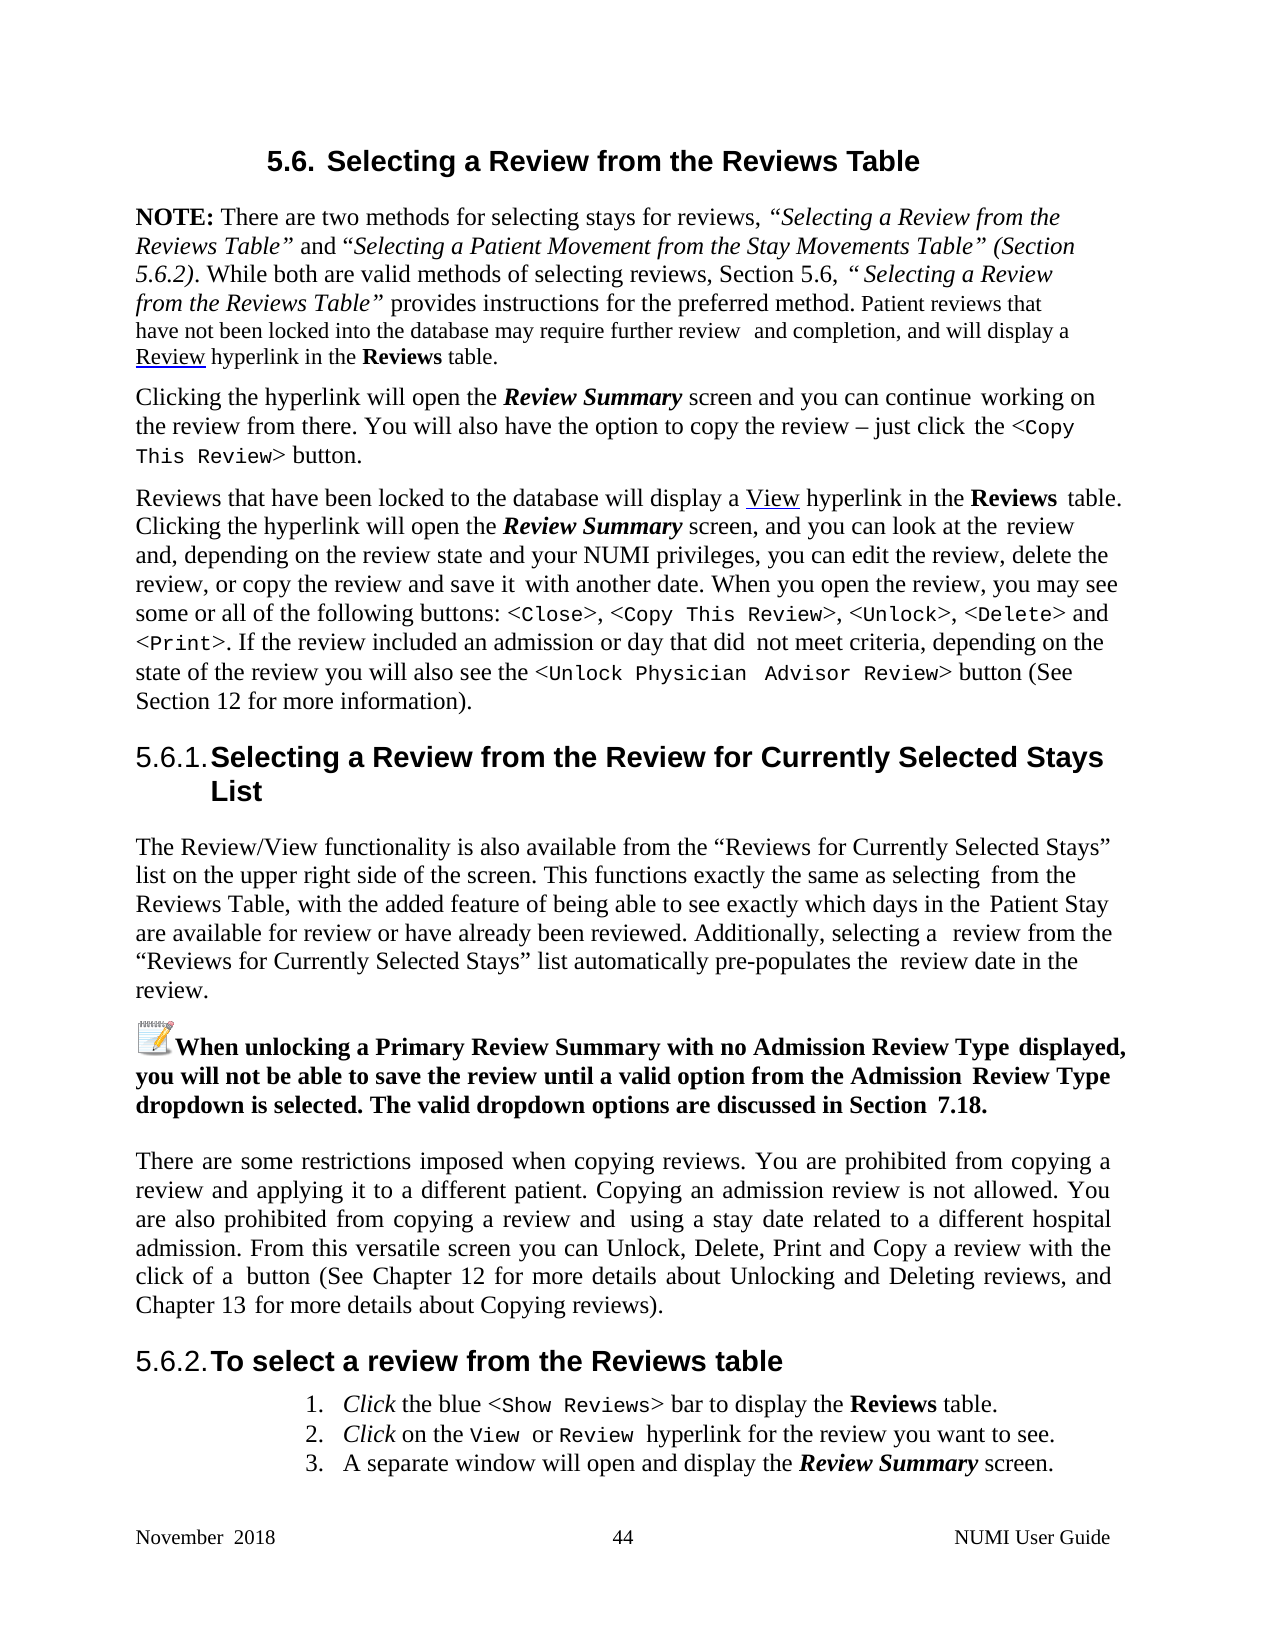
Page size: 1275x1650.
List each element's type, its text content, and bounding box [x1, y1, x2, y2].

text Clicking the hyperlink will open the Review Summary screen and you can continue working on the review from there. You will also have the option to copy the review – just click the <Copy This Review> button. [135, 382, 1128, 470]
text The Review/View functionality is also available from the “Reviews for Currently Selected Stays” list on the upper right side of the screen. This functions exactly the same as selecting from the Reviews Table, with the added feature of being able to see exactly which days in the Patient Stay are available for review or have already been reviewed. Additionally, selecting a review from the “Reviews for Currently Selected Stays” list automatically pre-populates the review date in the review. [135, 832, 1139, 1004]
list A separate window will open and display the Review Summary screen. [305, 1448, 1073, 1477]
list Click on the View or Review hyperlink for the review you want to see. [305, 1419, 1139, 1448]
picture [135, 1016, 175, 1056]
text Reviews that have been locked to the database will display a View hyperlink in the Reviews table. Clicking the hyperlink will open the Review Summary screen, and you can look at the review and, depending on the review state and your NUMI privileges, you can edit the review, delete the review, or copy the review and save it with another date. When you open the review, you may see some or all of the following buttons: <Close>, <Copy This Review>, <Unlock>, <Delete> and <Print>. If the review included an admission or day that did not meet criteria, depending on the state of the review you will also see the <Unlock Physician Advisor Review> button (See Section 12 for more information). [135, 483, 1122, 715]
subtitle Selecting a Review from the Review for Currently Selected Stays List [135, 740, 1139, 807]
text When unlocking a Primary Review Summary with no Admission Review Type displayed, you will not be able to save the review until a valid option from the Admission Review Type dropdown is selected. The valid dropdown options are discussed in Section 7.18. [135, 1016, 1139, 1118]
text NOTE: There are two methods for selecting stays for reviews, “Selecting a Review from the Reviews Table” and “Selecting a Patient Movement from the Stay Movements Table” (Section 5.6.2). While both are valid methods of selecting reviews, Section 5.6, “Selecting a Review from the Reviews Table” provides instructions for the preferred method. Patient reviews that have not been locked into the database may require further review and completion, and will display a Review hyperlink in the Reviews table. [135, 202, 1086, 370]
subtitle Selecting a Review from the Reviews Table [267, 144, 1139, 177]
subtitle To select a review from the Reviews table [135, 1344, 1139, 1377]
list Click the blue <Show Reviews> bar to display the Reviews table. [305, 1390, 1139, 1418]
text There are some restrictions imposed when copying reviews. You are prohibited from copying a review and applying it to a different patient. Copying an admission review is not allowed. You are also prohibited from copying a review and using a stay date related to a different hospital admission. From this versatile screen you can Unlock, Delete, Print and Copy a review with the click of a button (See Chapter 12 for more details about Unlocking and Deleting reviews, and Chapter 13 for more details about Copying reviews). [135, 1146, 1112, 1319]
